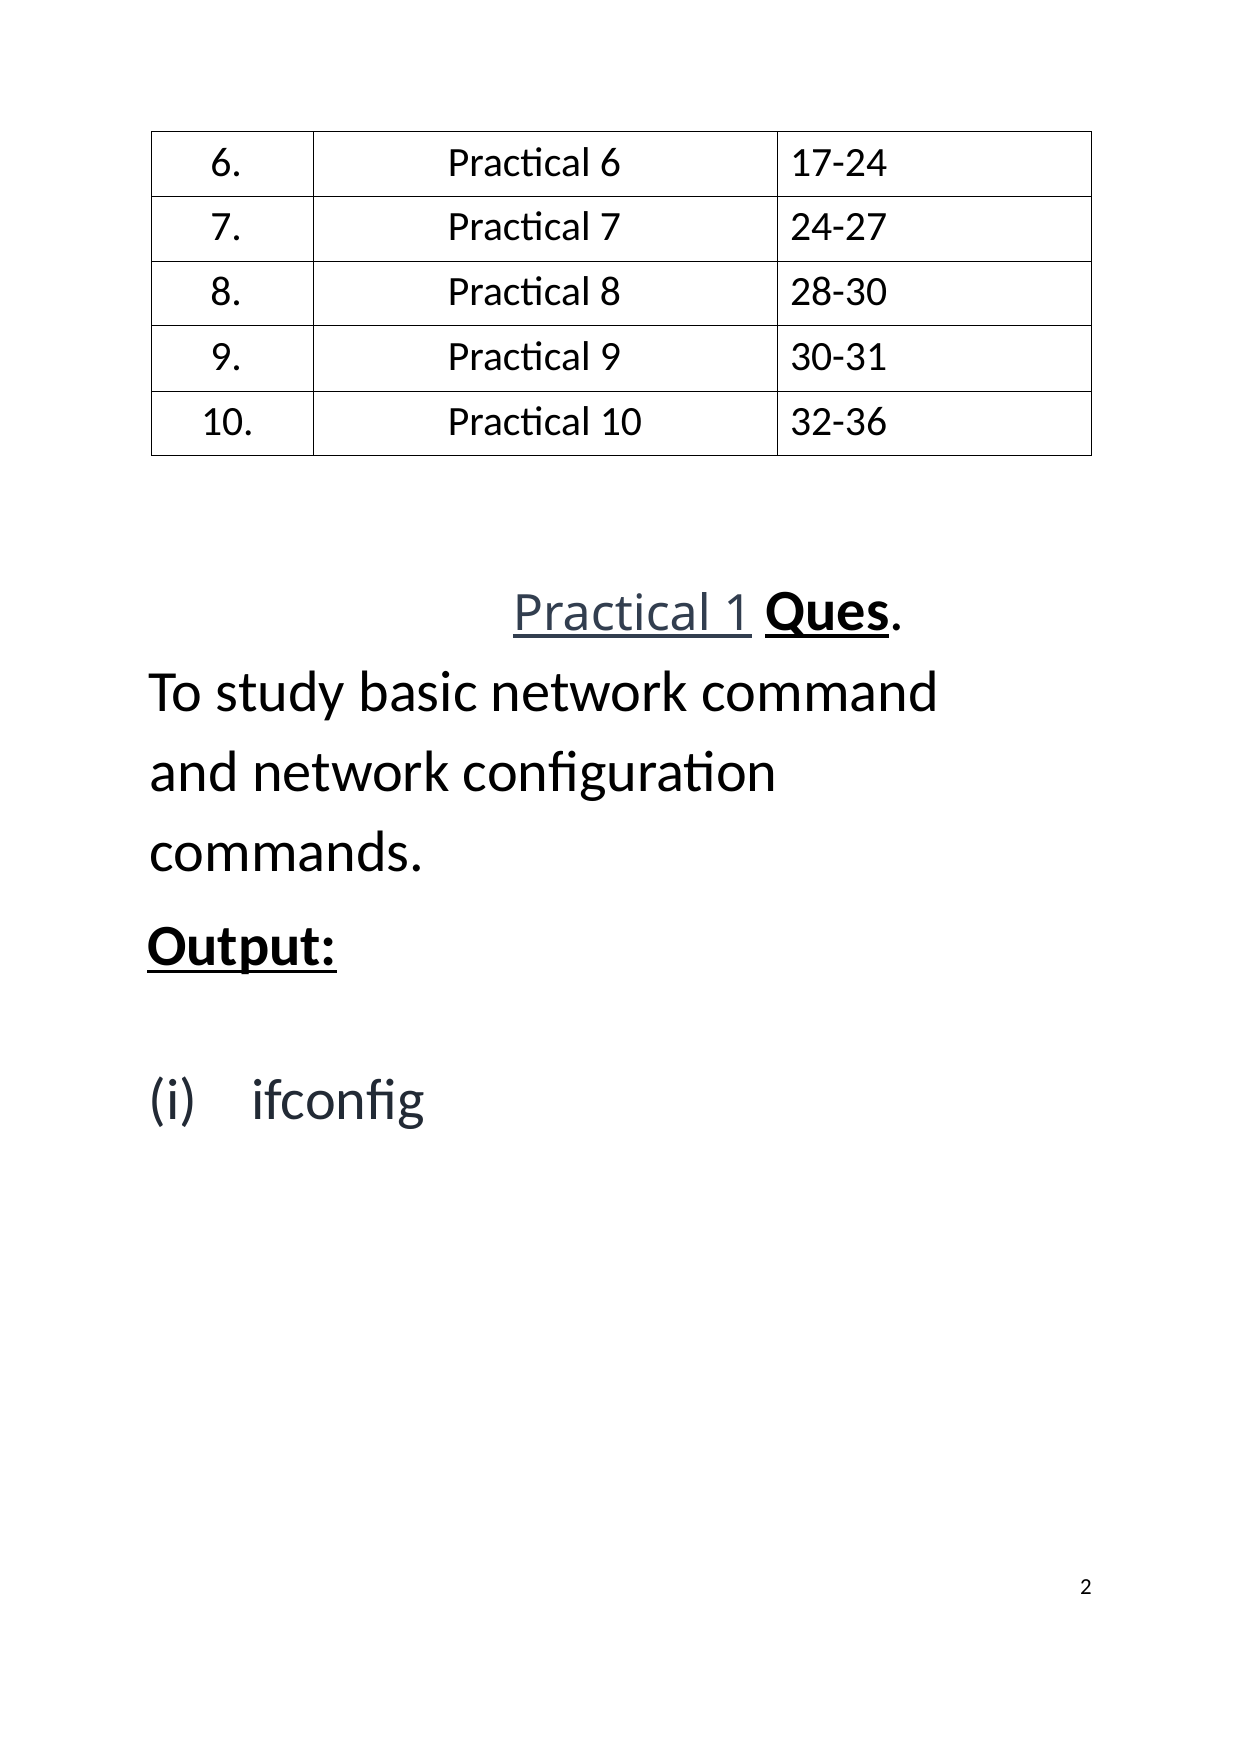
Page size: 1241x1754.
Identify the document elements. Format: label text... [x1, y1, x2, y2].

text Practical 1 Ques. [148, 573, 904, 644]
table_cell 10. [152, 392, 313, 455]
table_cell 24-27 [778, 197, 1091, 261]
table_cell Practical 9 [314, 326, 777, 391]
table_cell 9. [152, 326, 313, 391]
table_cell 6. [152, 132, 313, 196]
table_cell 8. [152, 262, 313, 325]
table_cell 7. [152, 197, 313, 261]
text Output: [147, 909, 1123, 980]
table_cell Practical 8 [314, 262, 777, 325]
table_cell 17-24 [778, 132, 1091, 196]
text To study basic network command and network configuration commands. [148, 655, 1026, 886]
table_cell 30-31 [778, 326, 1091, 391]
list ifconfig [148, 1063, 1123, 1134]
table_cell Practical 10 [314, 392, 777, 455]
table_cell 28-30 [778, 262, 1091, 325]
table_cell Practical 6 [314, 132, 777, 196]
table_cell Practical 7 [314, 197, 777, 261]
table_cell 32-36 [778, 392, 1091, 455]
